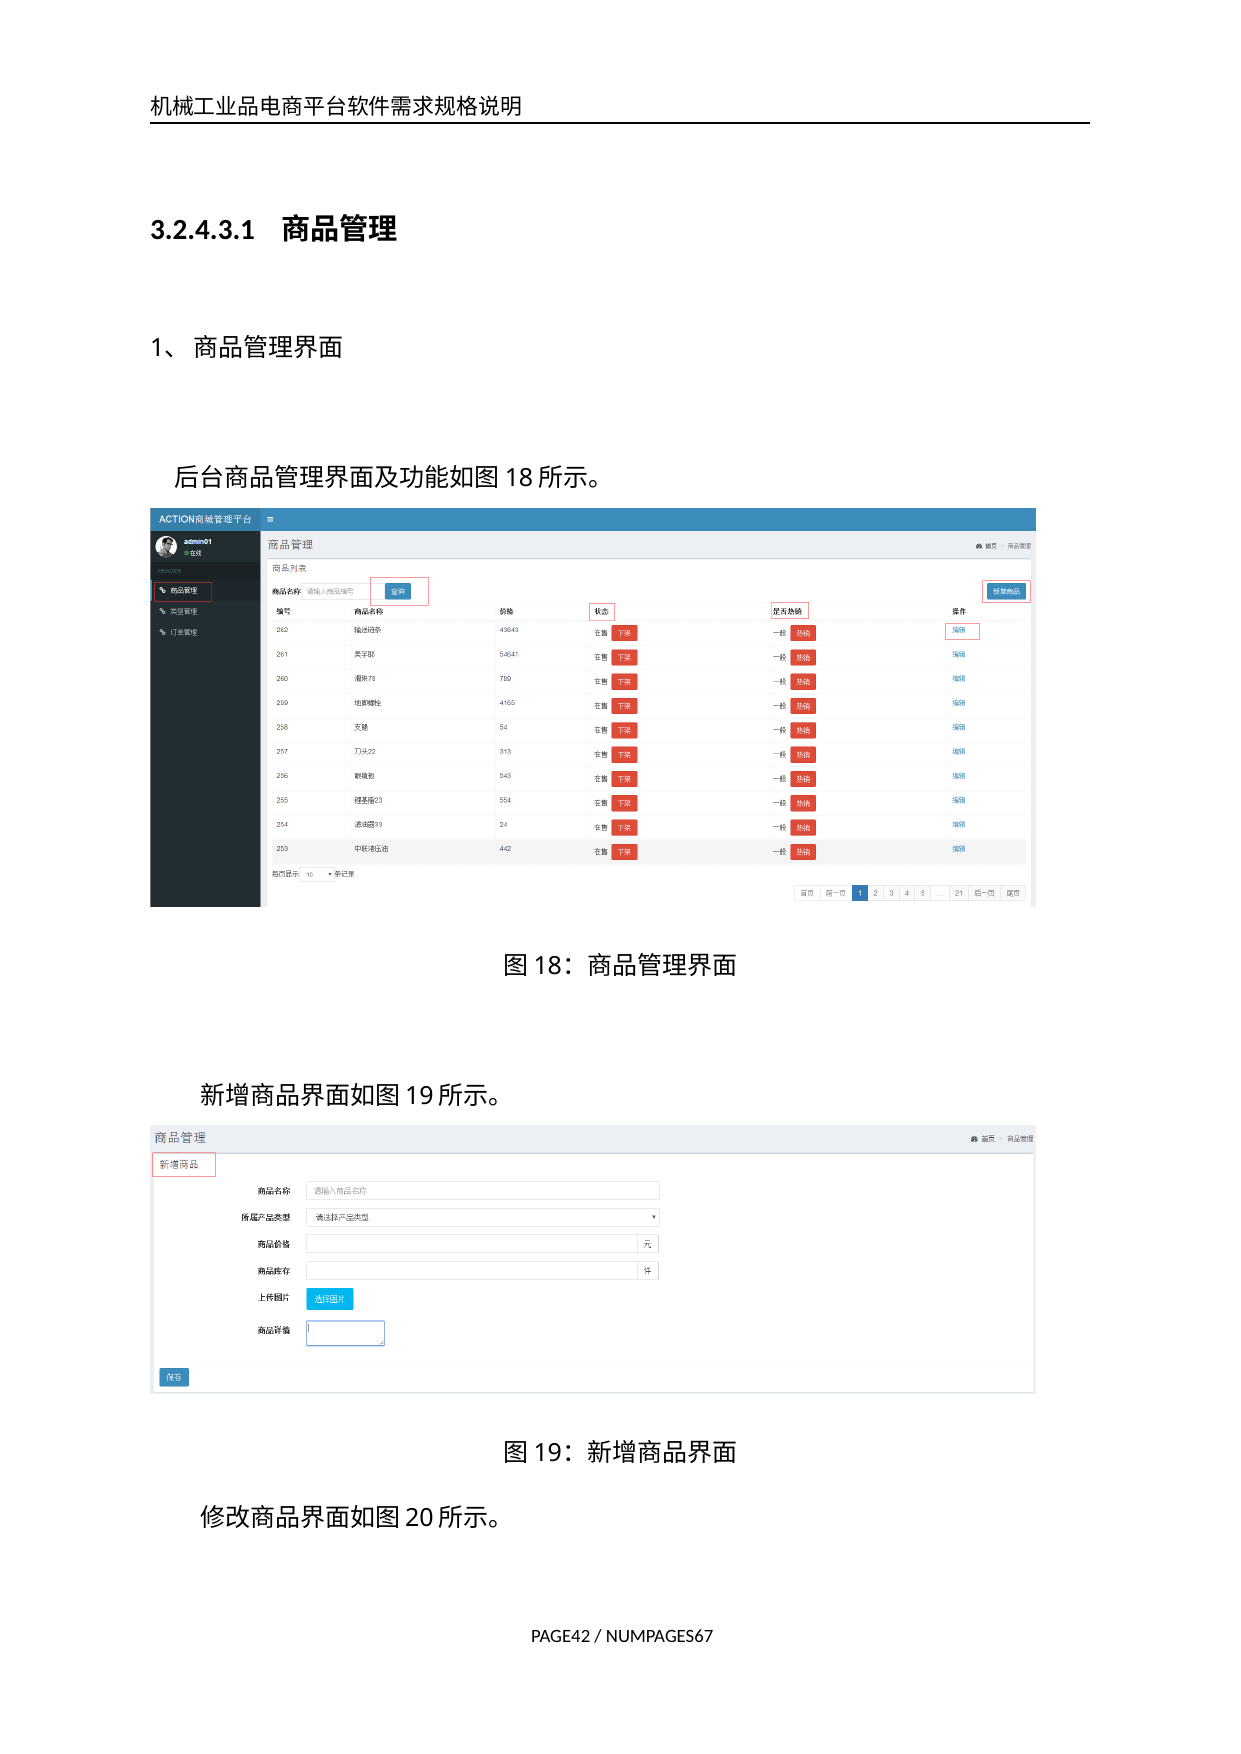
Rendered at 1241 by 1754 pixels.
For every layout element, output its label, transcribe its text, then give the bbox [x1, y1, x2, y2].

subtitle 商品管理 [150, 194, 1090, 259]
picture [150, 508, 1036, 907]
text 修改商品界面如图20所示。 [150, 1483, 1090, 1548]
text 后台商品管理界面及功能如图18所示。 [150, 443, 1090, 508]
list 商品管理界面 [150, 313, 1090, 378]
text 图19：新增商品界面 [150, 1418, 1090, 1483]
text 图18：商品管理界面 [150, 931, 1090, 996]
picture [150, 1125, 1036, 1394]
text 新增商品界面如图19所示。 [150, 1061, 1090, 1126]
